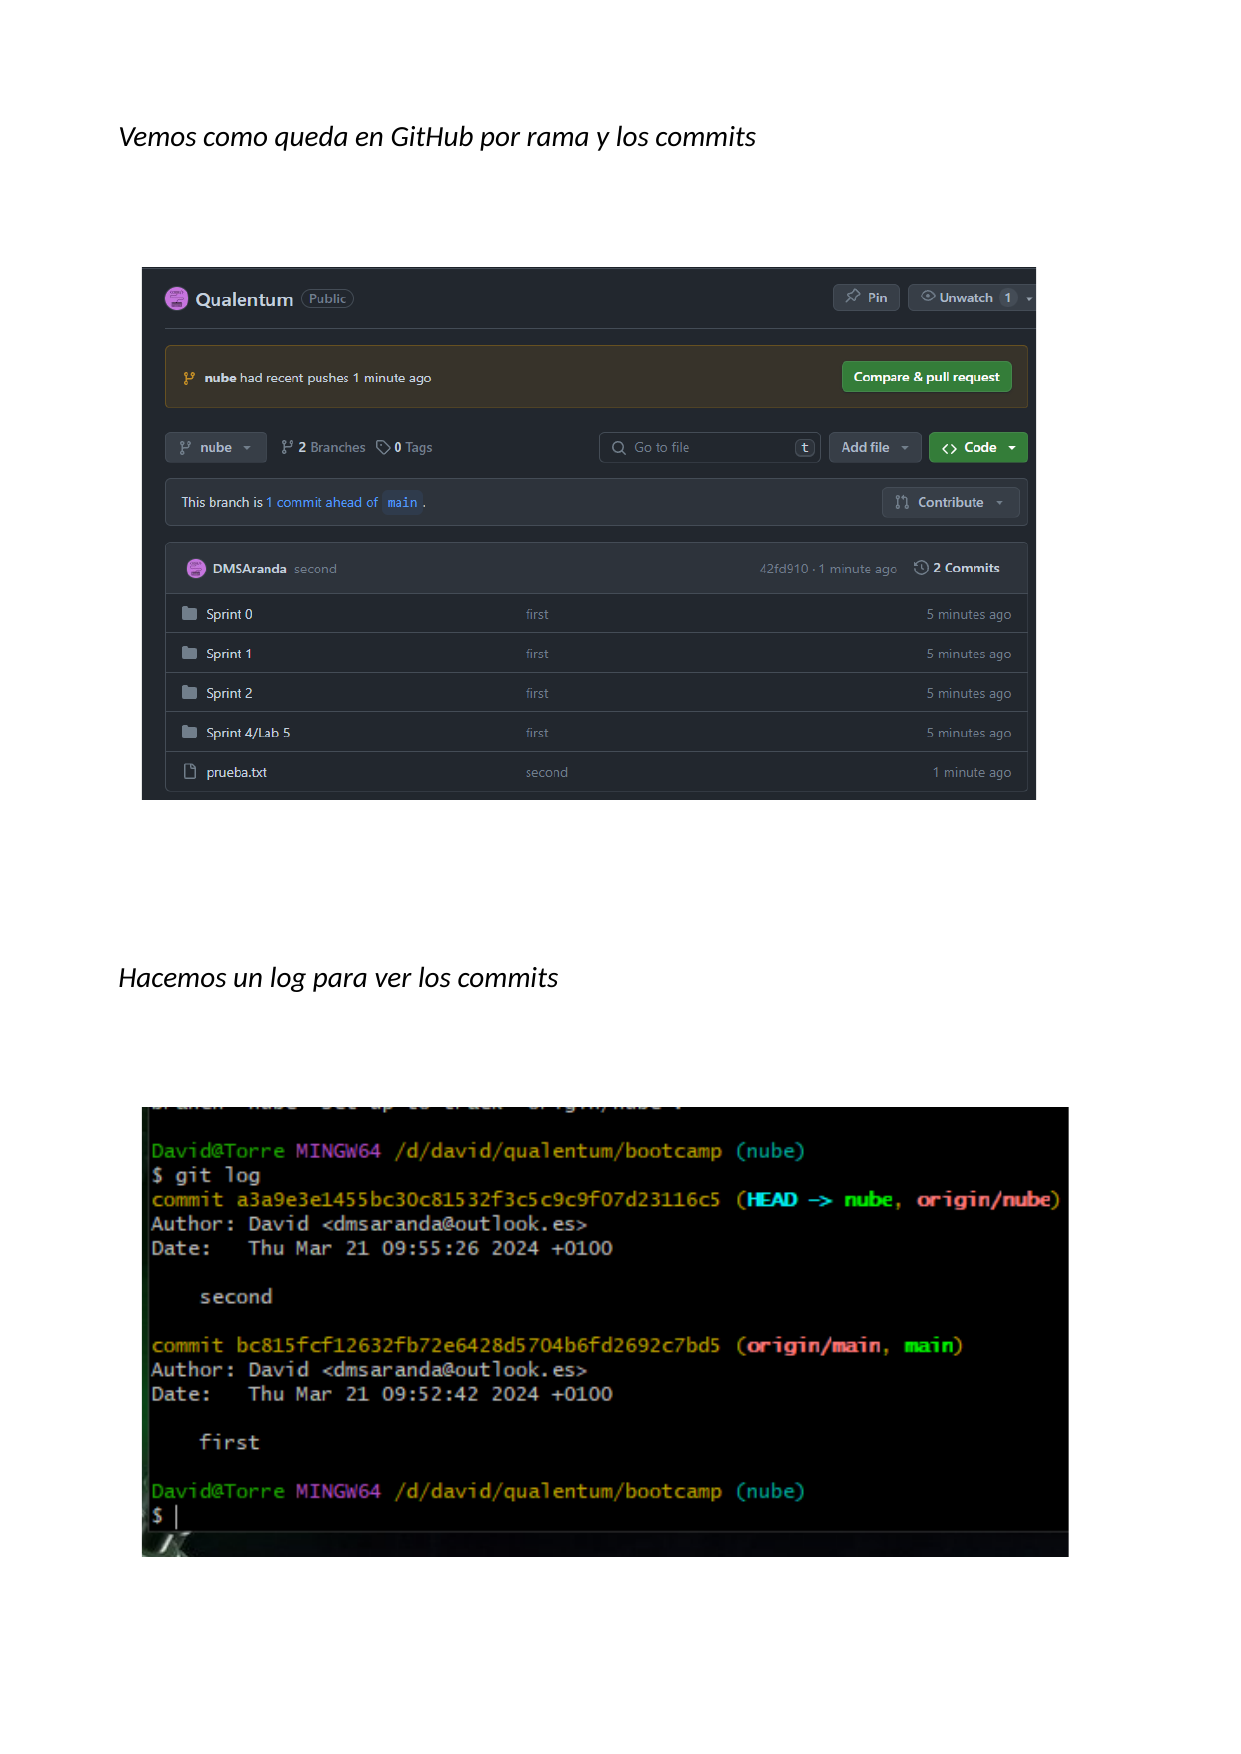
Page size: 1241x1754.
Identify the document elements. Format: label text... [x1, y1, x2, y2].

picture [141, 1107, 1069, 1557]
text Hacemos un log para ver los commits [118, 959, 1165, 995]
text Vemos como queda en GitHub por rama y los commits [118, 118, 1165, 154]
picture [141, 267, 1037, 800]
